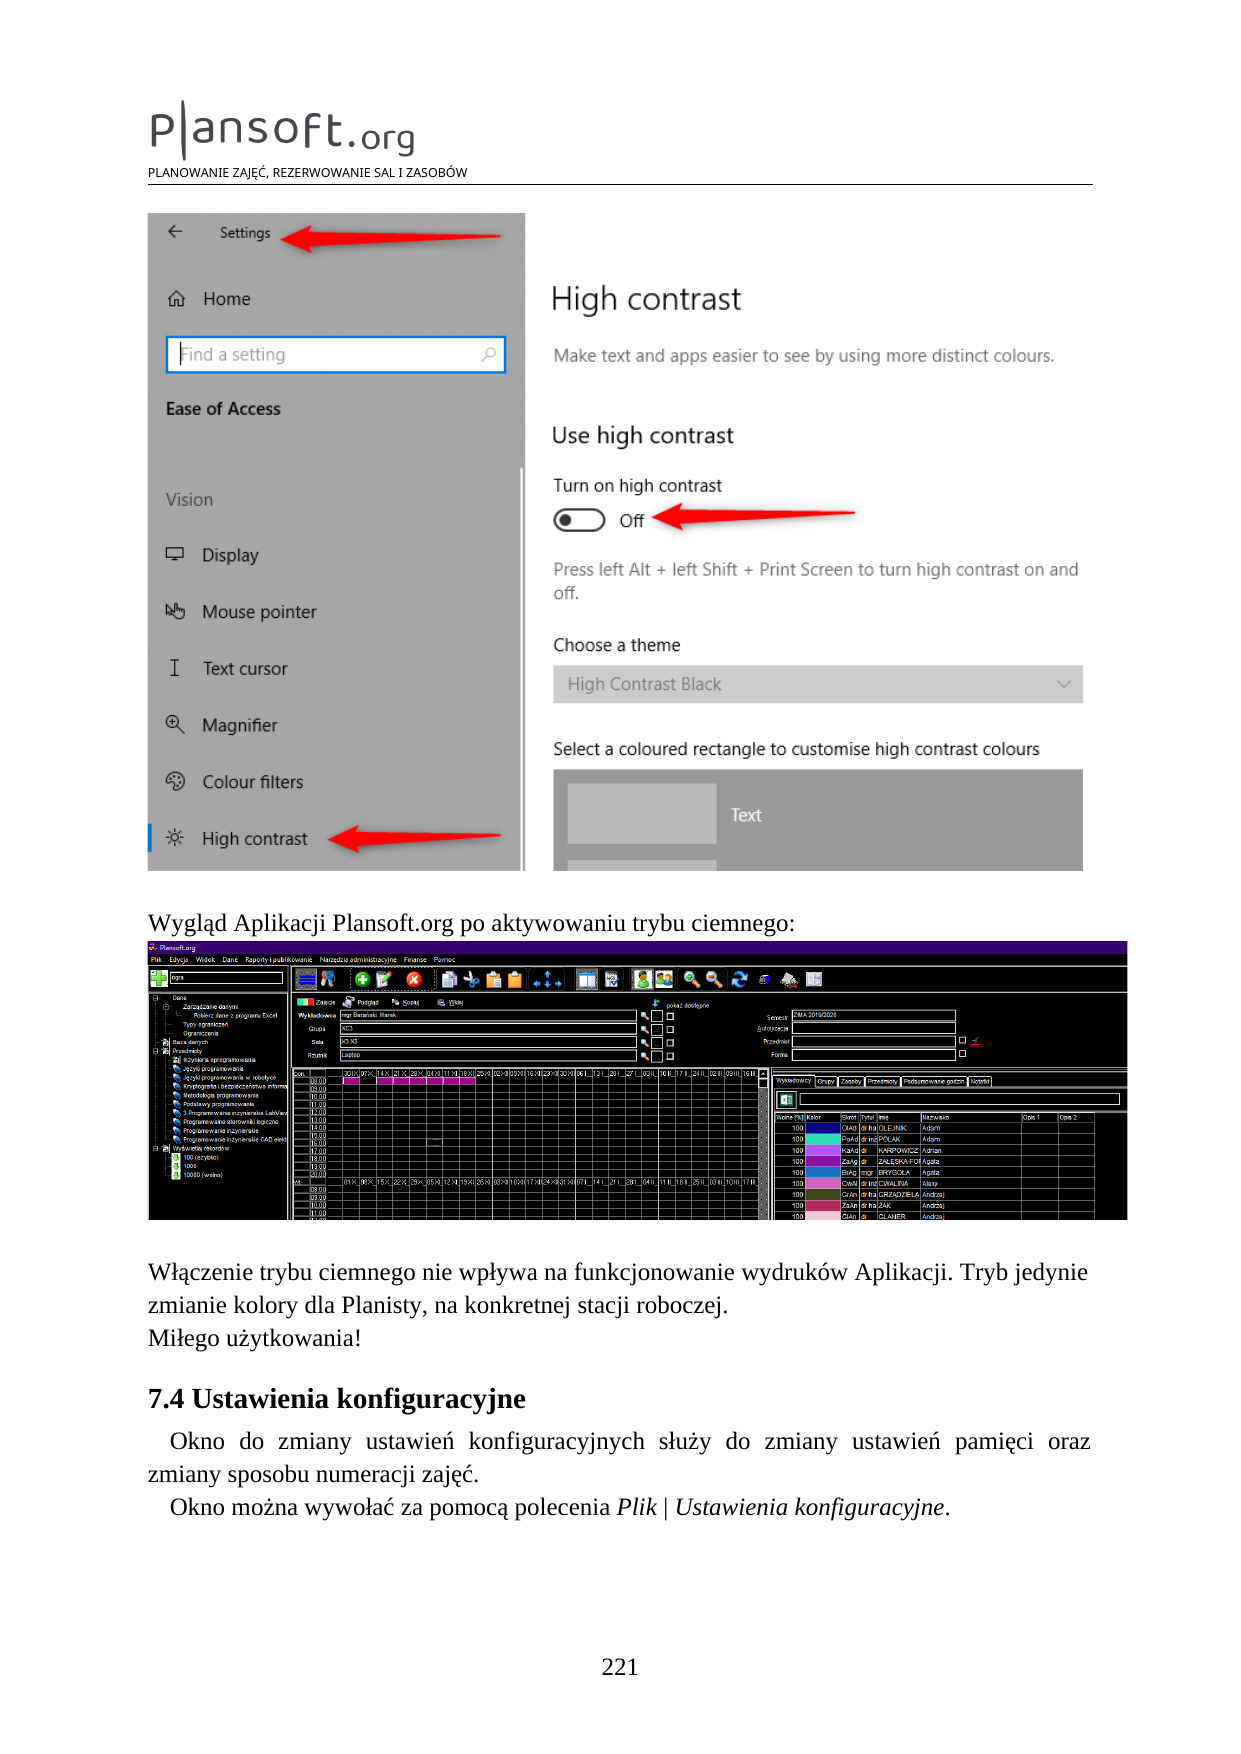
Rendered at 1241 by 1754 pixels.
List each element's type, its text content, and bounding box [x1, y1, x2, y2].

picture [147, 213, 1128, 871]
subtitle Ustawienia konfiguracyjne [148, 1381, 1093, 1415]
text Włączenie trybu ciemnego nie wpływa na funkcjonowanie wydruków Aplikacji. Tryb jedynie zmianie kolory dla Planisty, na konkretnej stacji roboczej. [148, 1257, 1093, 1319]
picture [147, 941, 1128, 1220]
text Wygląd Aplikacji Plansoft.org po aktywowaniu trybu ciemnego: [148, 908, 1093, 937]
text Okno do zmiany ustawień konfiguracyjnych służy do zmiany ustawień pamięci oraz zmiany sposobu numeracji zajęć. [148, 1426, 1093, 1488]
text Miłego użytkowania! [148, 1323, 1093, 1352]
text Okno można wywołać za pomocą polecenia Plik | Ustawienia konfiguracyjne. [148, 1492, 1093, 1521]
picture [147, 73, 418, 165]
